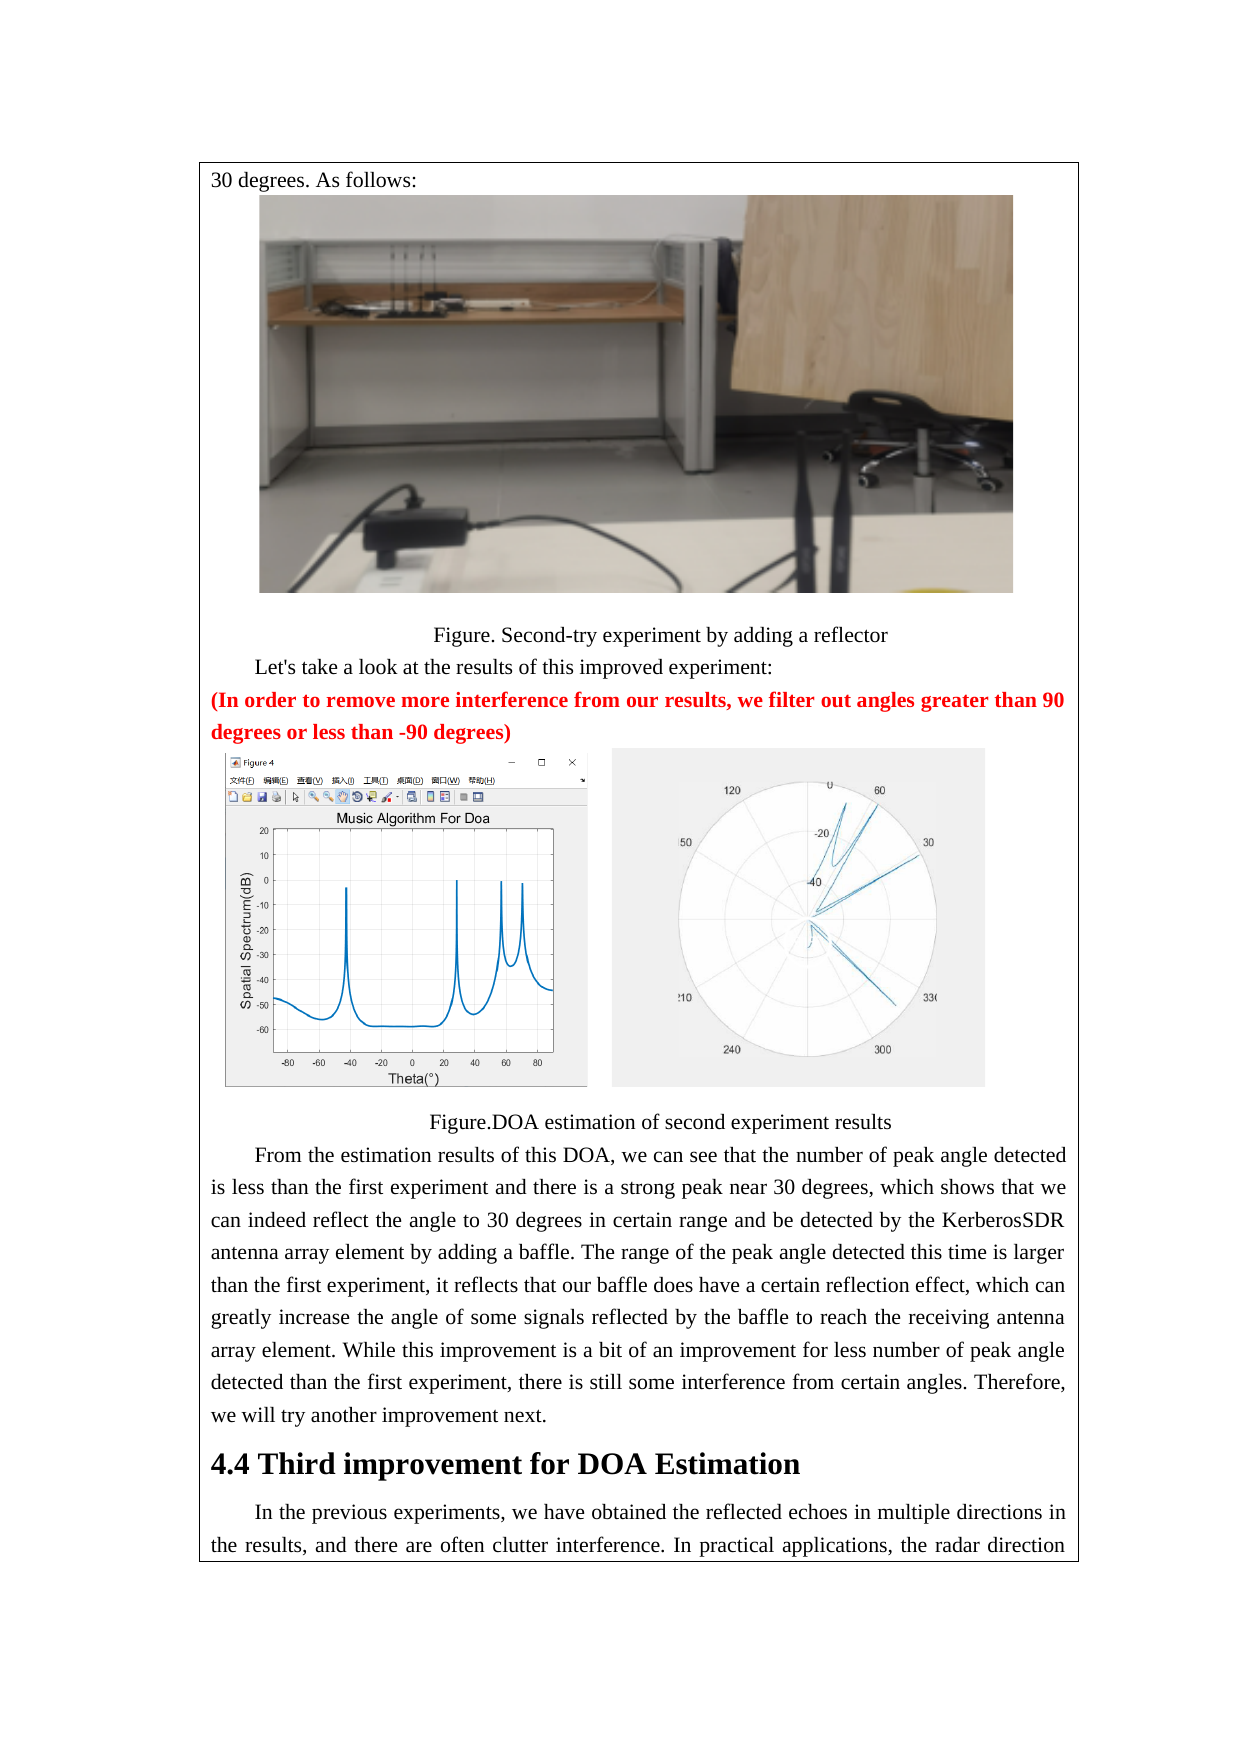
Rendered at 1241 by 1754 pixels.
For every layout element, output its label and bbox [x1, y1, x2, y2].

table_cell [200, 163, 1078, 1561]
picture [225, 753, 588, 1087]
picture [611, 748, 986, 1087]
picture [259, 195, 1014, 593]
